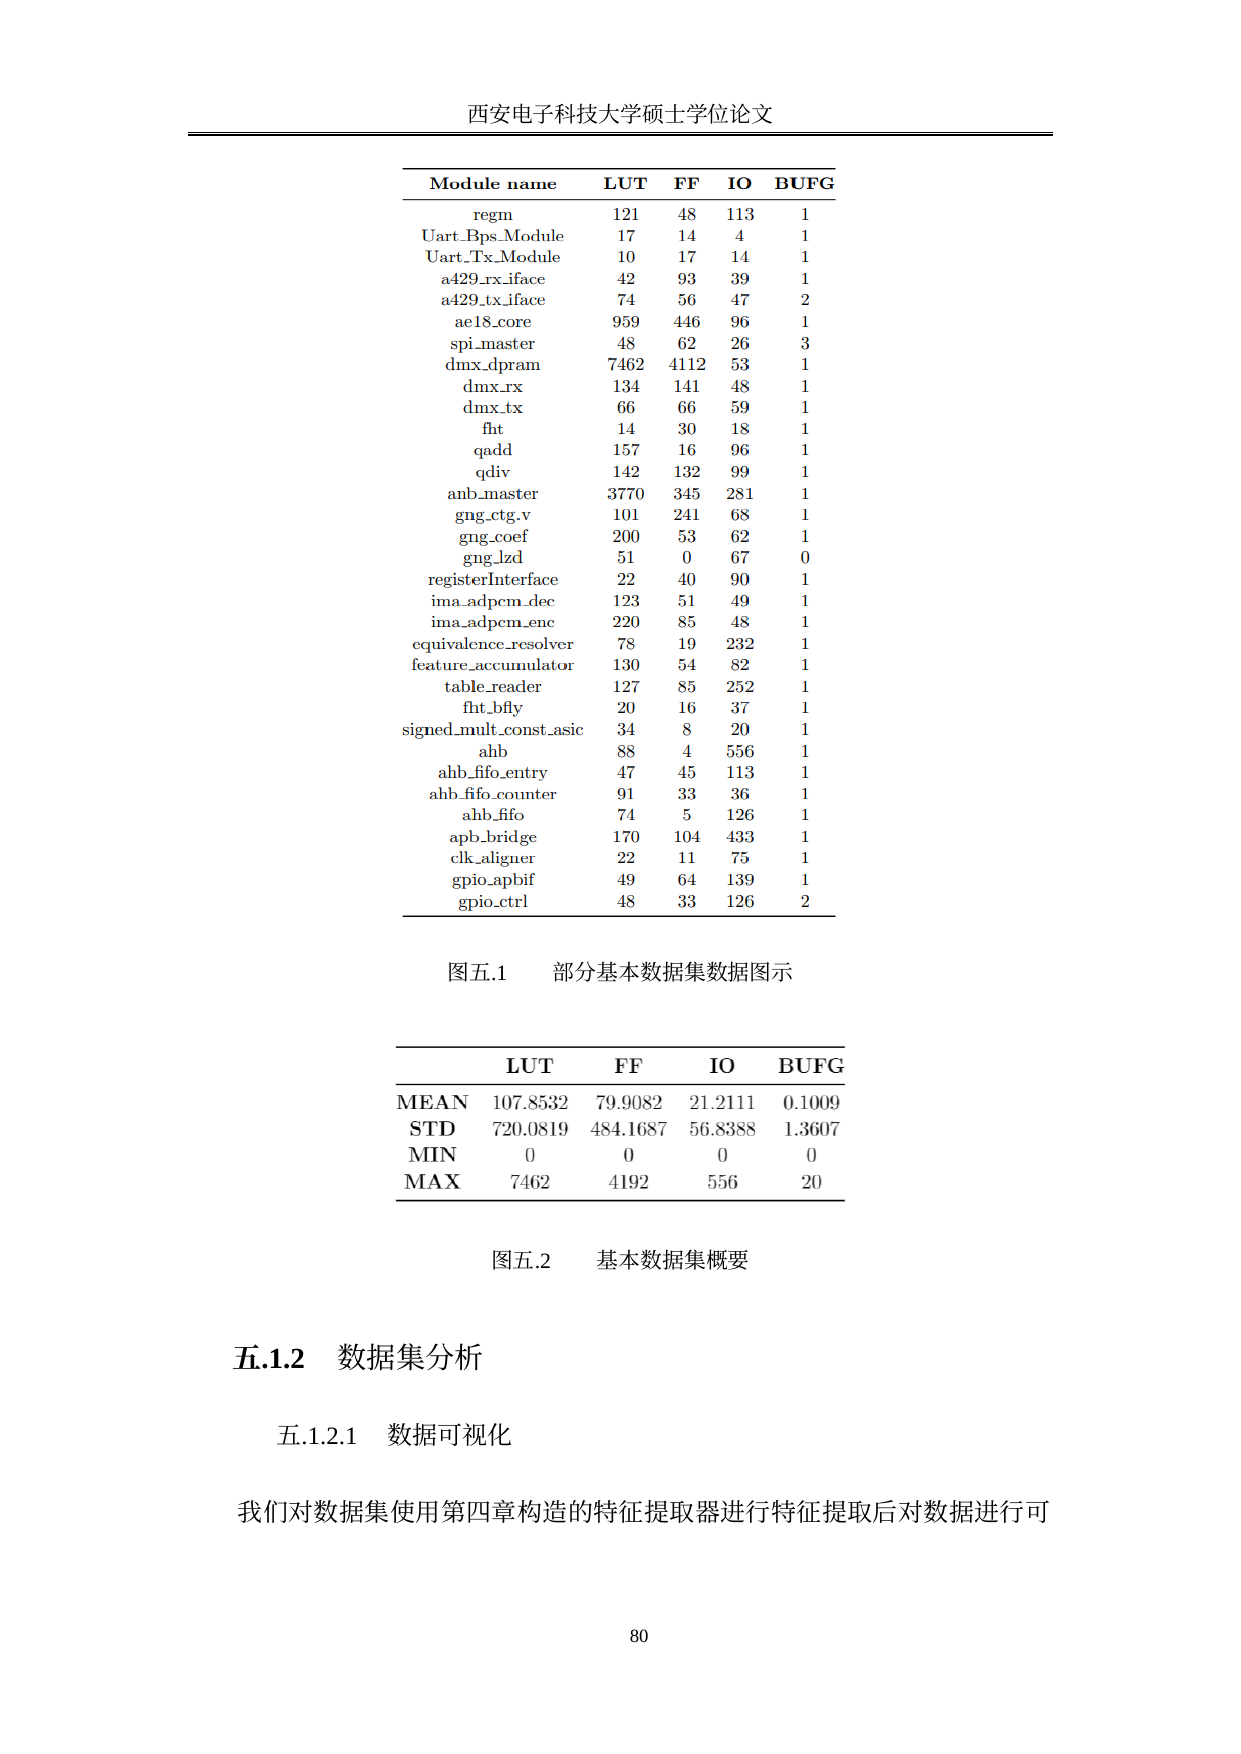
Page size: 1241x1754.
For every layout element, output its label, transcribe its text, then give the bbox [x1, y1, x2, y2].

subtitle 数据可视化 [276, 1401, 1053, 1466]
text 部分基本数据集数据图示 [187, 954, 1053, 987]
picture [385, 1035, 855, 1213]
subtitle 数据集分析 [232, 1323, 1053, 1388]
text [187, 1478, 1053, 1543]
text 基本数据集概要 [187, 1243, 1053, 1275]
picture [392, 162, 849, 933]
